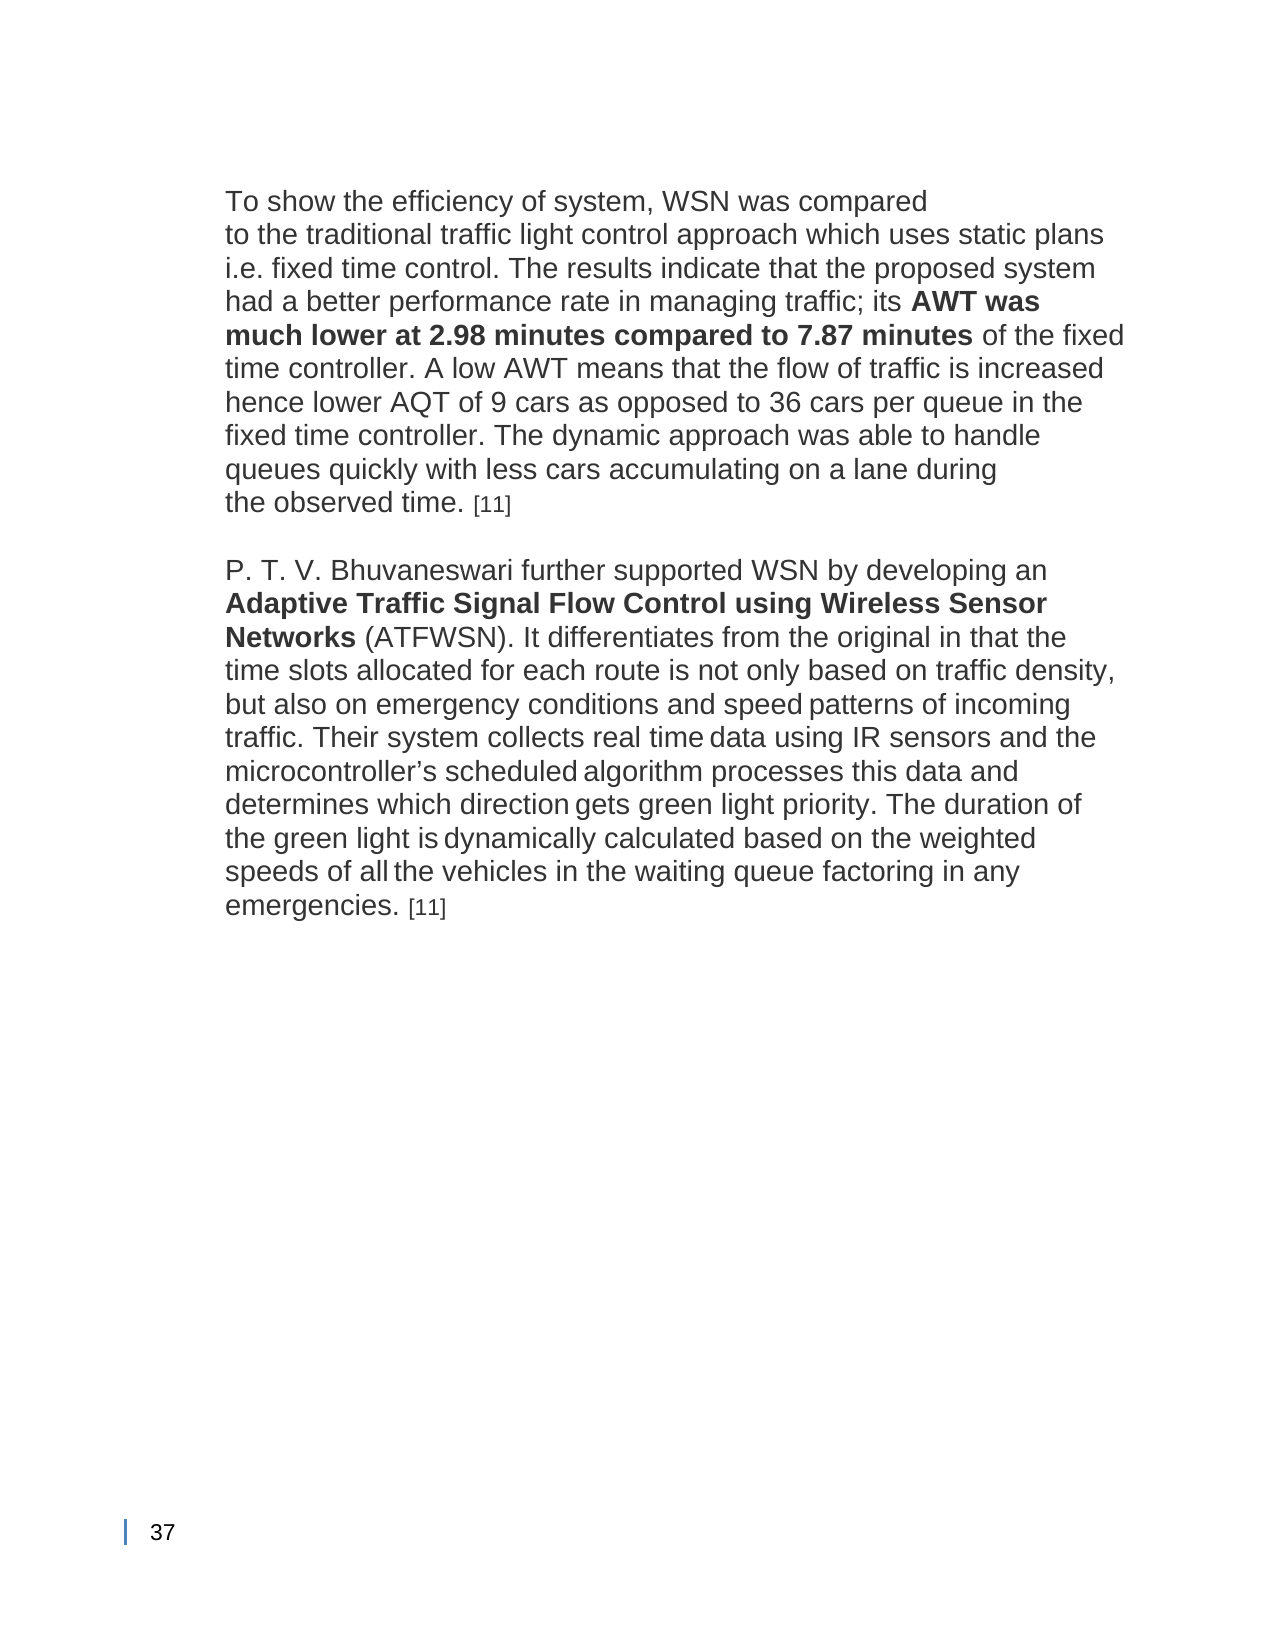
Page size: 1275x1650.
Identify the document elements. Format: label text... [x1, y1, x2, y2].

text To show the efficiency of system, WSN was compared [225, 183, 1125, 217]
text the observed time. [11] [225, 485, 1125, 519]
text to the traditional traffic light control approach which uses static plans i.e. fixed time control. The results indicate that the proposed system had a better performance rate in managing traffic; its AWT was much lower at 2.98 minutes compared to 7.87 minutes of the fixed time controller. A low AWT means that the flow of traffic is increased hence lower AQT of 9 cars as opposed to 36 cars per queue in the fixed time controller. The dynamic approach was able to handle [225, 217, 1125, 452]
text queues quickly with less cars accumulating on a lane during [225, 452, 1125, 485]
text P. T. V. Bhuvaneswari further supported WSN by developing an Adaptive Traffic Signal Flow Control using Wireless Sensor Networks (ATFWSN). It differentiates from the original in that the time slots allocated for each route is not only based on traffic density, but also on emergency conditions and speed patterns of incoming traffic. Their system collects real time data using IR sensors and the microcontroller’s scheduled algorithm processes this data and determines which direction gets green light priority. The duration of the green light is dynamically calculated based on the weighted speeds of all the vehicles in the waiting queue factoring in any emergencies. [11] [225, 552, 1125, 921]
